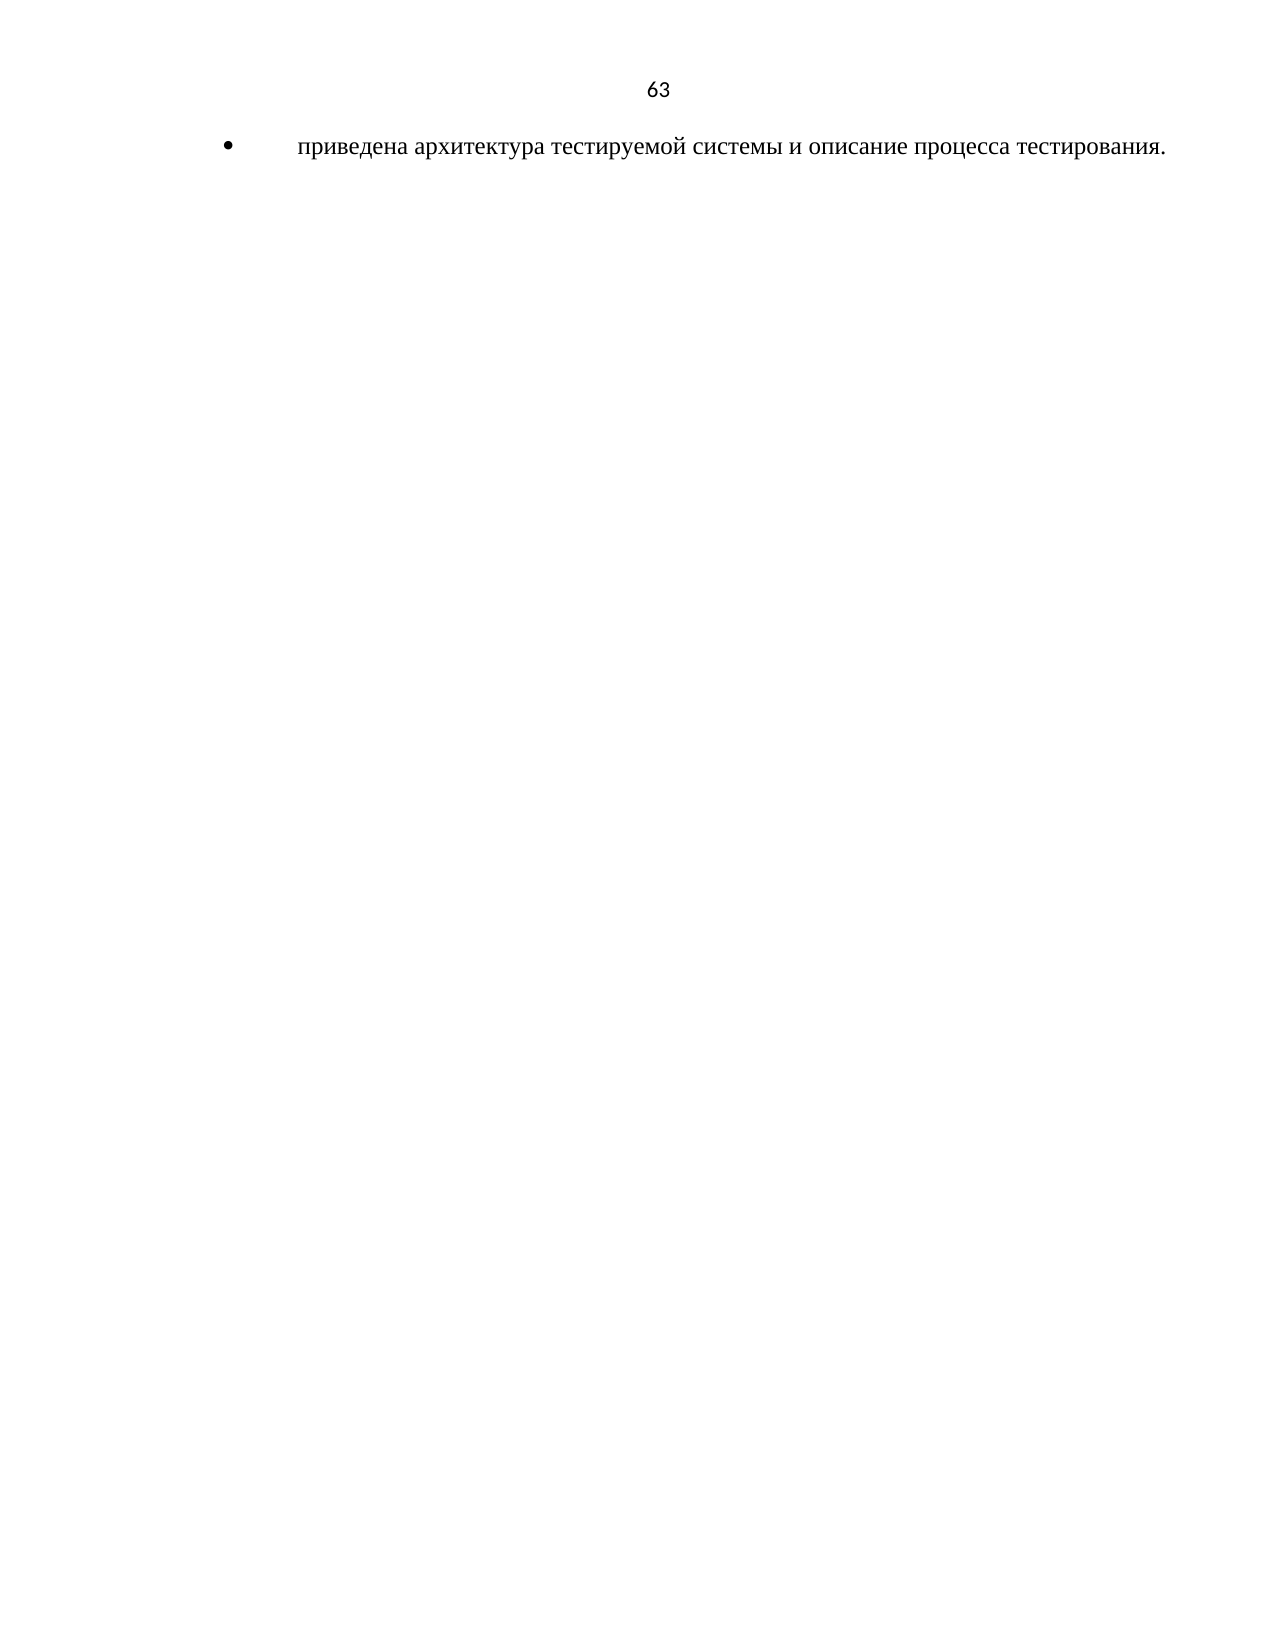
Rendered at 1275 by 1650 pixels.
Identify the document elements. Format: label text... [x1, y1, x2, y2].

list приведена архитектура тестируемой системы и описание процесса тестирования. [150, 131, 1167, 160]
